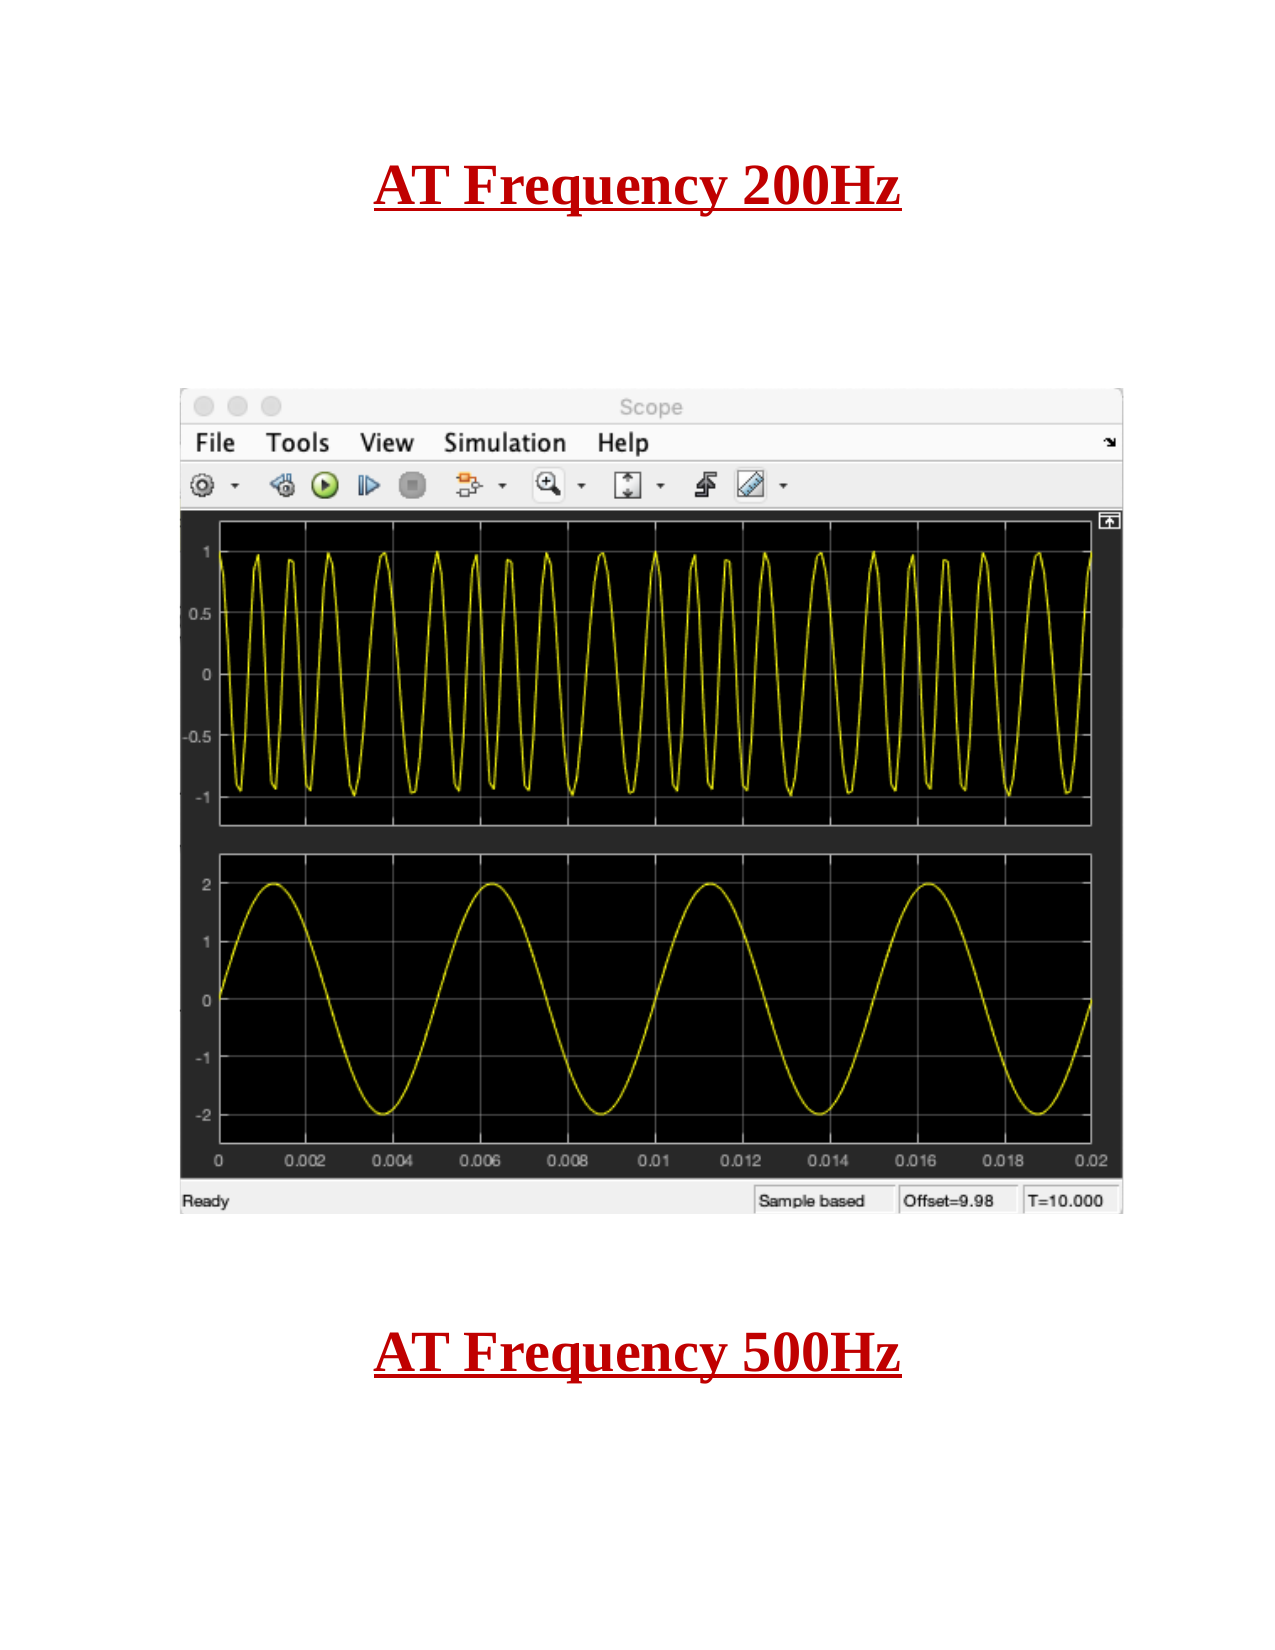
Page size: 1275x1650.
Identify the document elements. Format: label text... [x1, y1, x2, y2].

text AT Frequency 200Hz [150, 150, 1125, 217]
picture [179, 388, 1124, 1214]
text AT Frequency 500Hz [150, 794, 1125, 1383]
